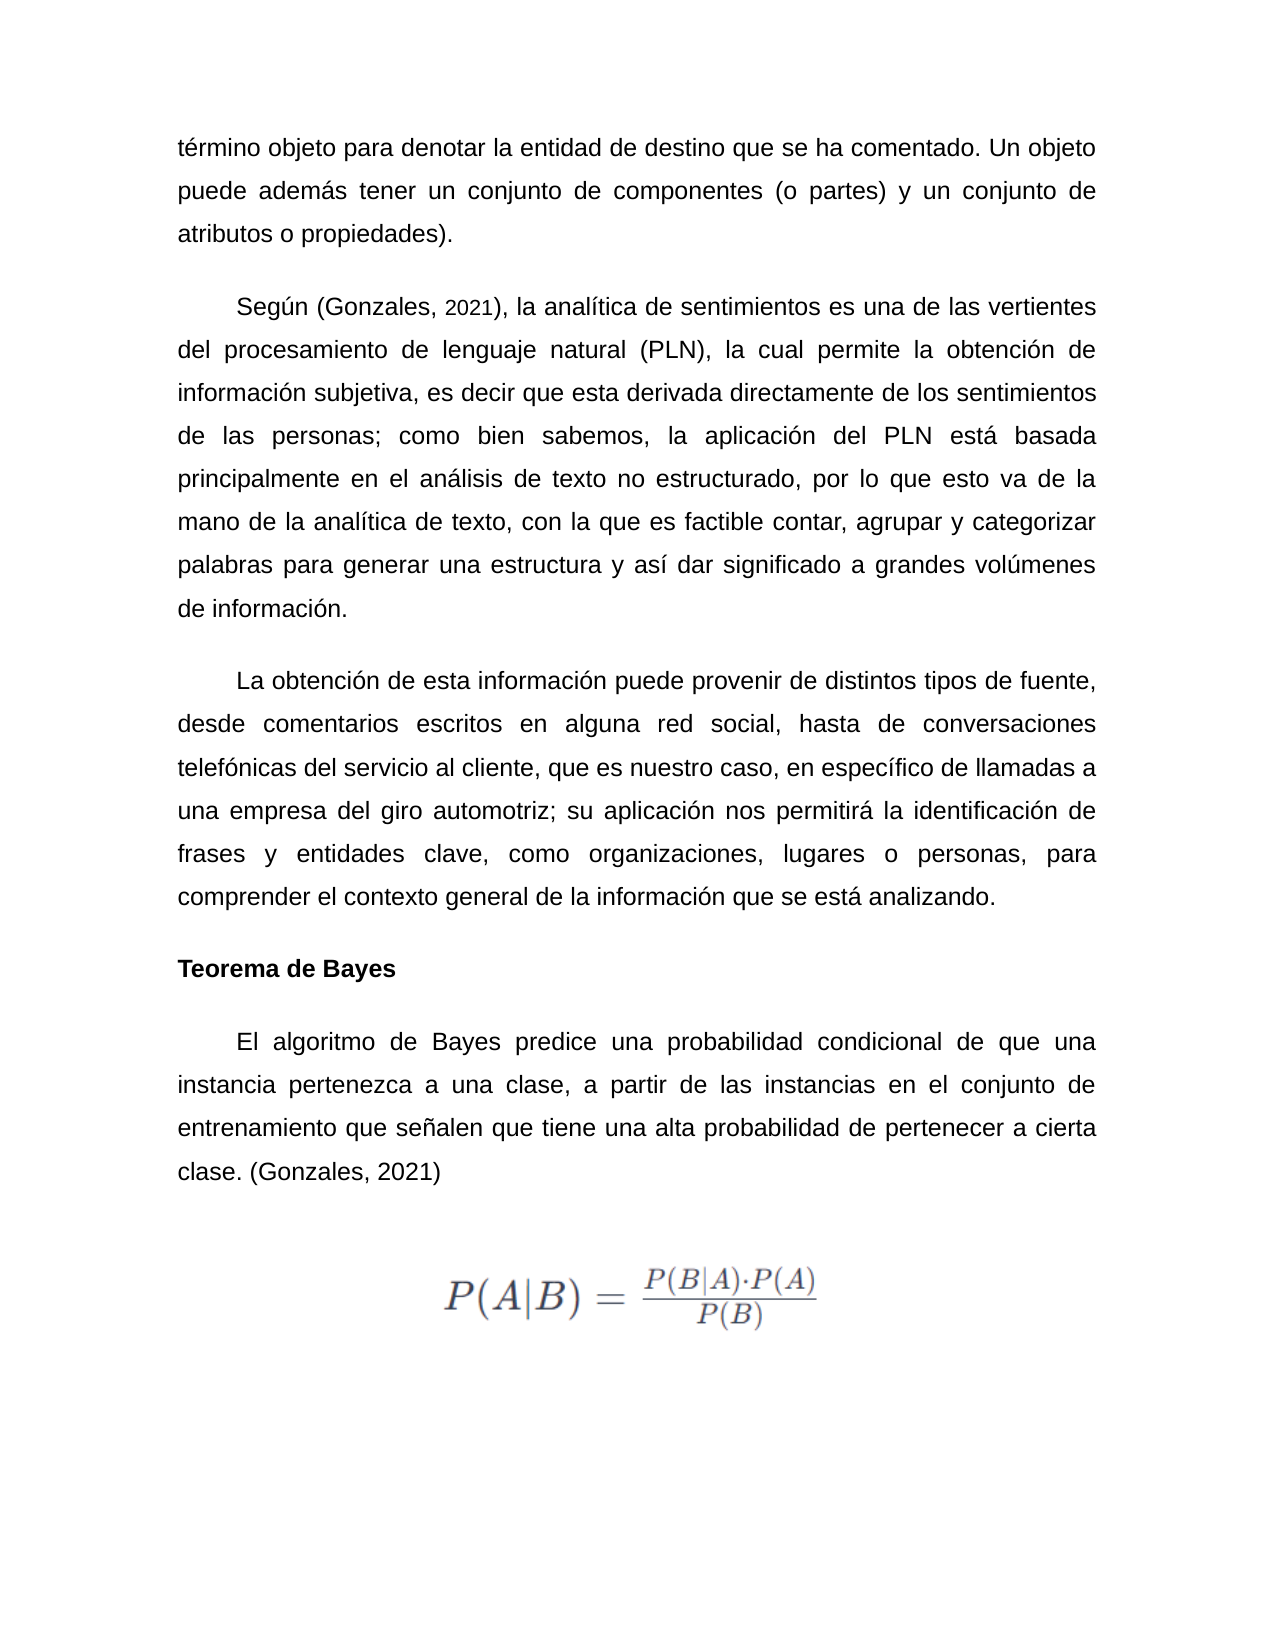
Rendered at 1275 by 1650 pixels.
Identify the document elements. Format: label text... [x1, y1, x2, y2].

text El algoritmo de Bayes predice una probabilidad condicional de que una instancia pertenezca a una clase, a partir de las instancias en el conjunto de entrenamiento que señalen que tiene una alta probabilidad de pertenecer a cierta clase. (Gonzales, 2021) [177, 1027, 1098, 1185]
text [177, 133, 1098, 248]
text Teorema de Bayes [177, 954, 1098, 983]
picture [435, 1229, 840, 1354]
text La obtención de esta información puede provenir de distintos tipos de fuente, desde comentarios escritos en alguna red social, hasta de conversaciones telefónicas del servicio al cliente, que es nuestro caso, en específico de llamadas a una empresa del giro automotriz; su aplicación nos permitirá la identificación de frases y entidades clave, como organizaciones, lugares o personas, para comprender el contexto general de la información que se está analizando. [177, 666, 1098, 911]
text Según (Gonzales, 2021), la analítica de sentimientos es una de las vertientes del procesamiento de lenguaje natural (PLN), la cual permite la obtención de información subjetiva, es decir que esta derivada directamente de los sentimientos de las personas; como bien sabemos, la aplicación del PLN está basada principalmente en el análisis de texto no estructurado, por lo que esto va de la mano de la analítica de texto, con la que es factible contar, agrupar y categorizar palabras para generar una estructura y así dar significado a grandes volúmenes de información. [177, 292, 1098, 622]
